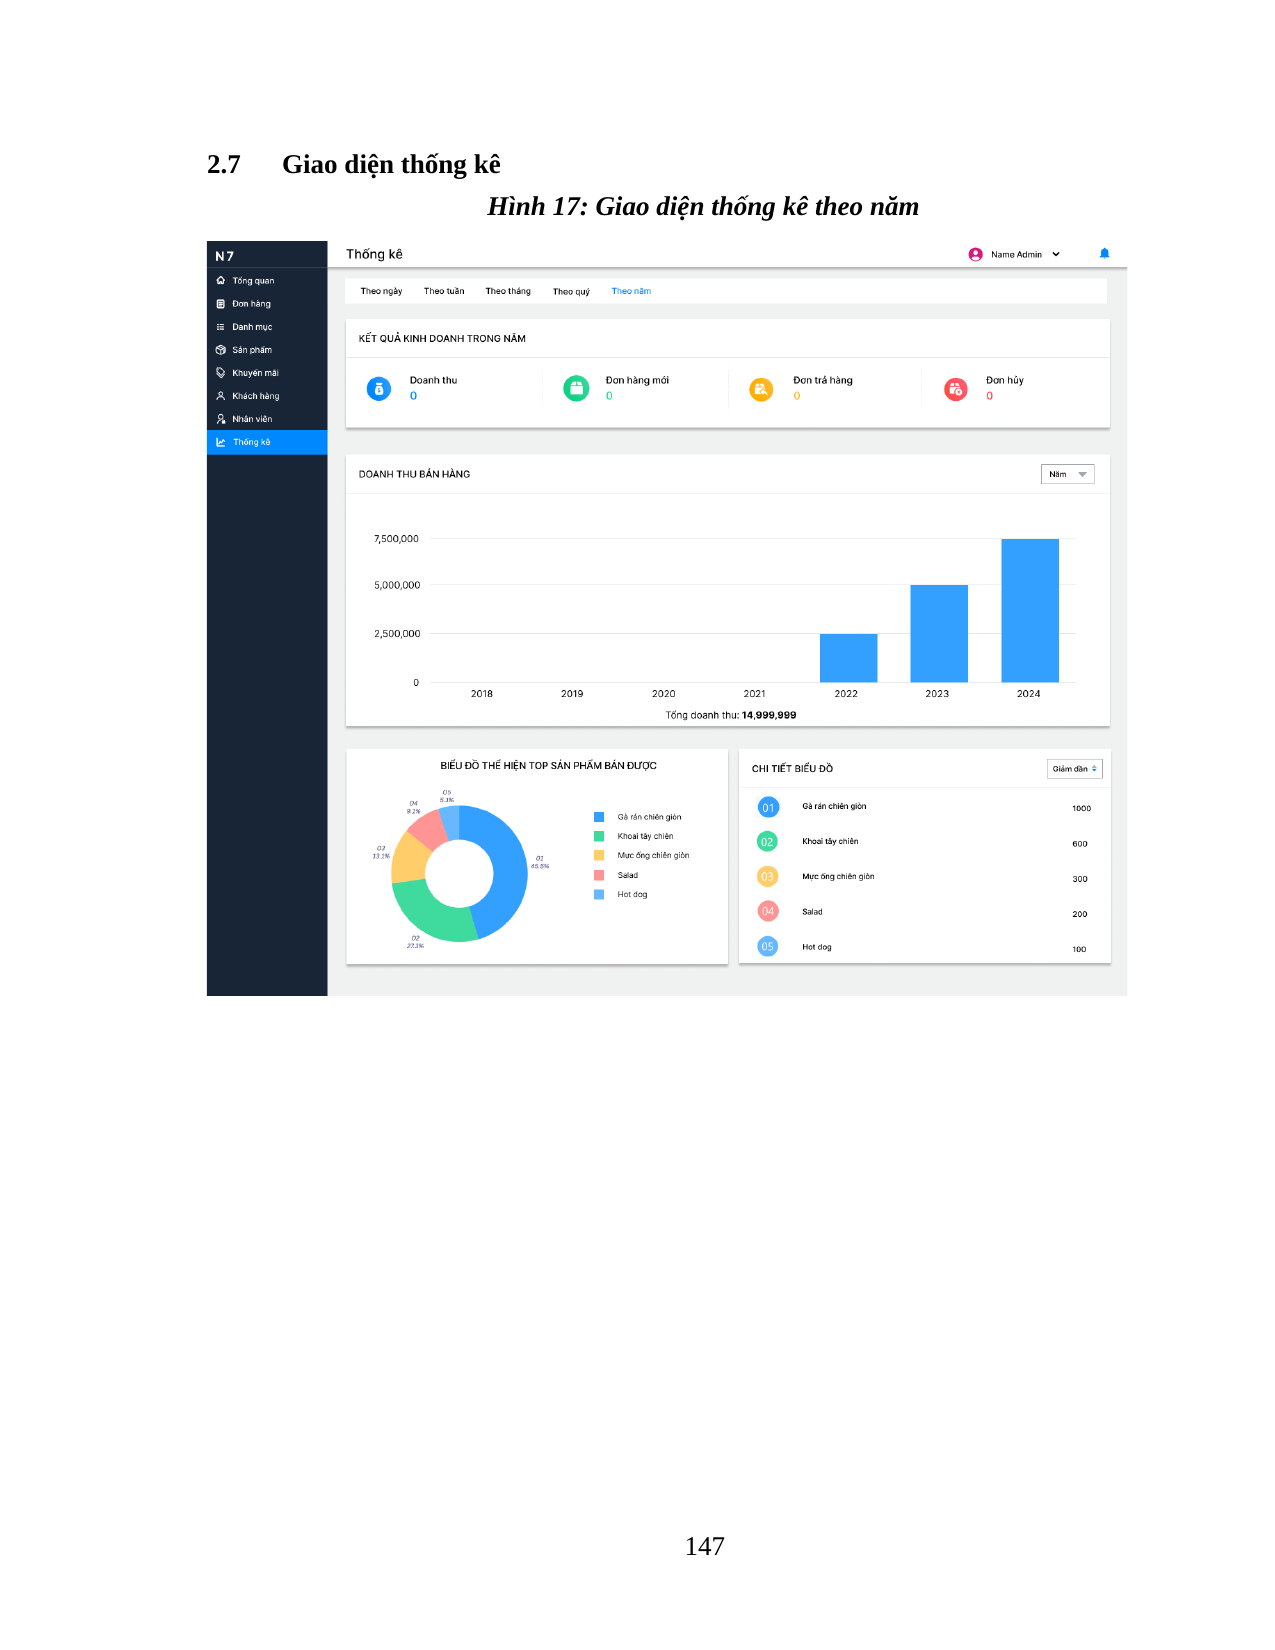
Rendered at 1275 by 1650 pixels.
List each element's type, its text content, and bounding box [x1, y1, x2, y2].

picture [206, 241, 1128, 996]
subtitle Giao diện thống kê [207, 148, 1127, 179]
text Hình 17: Giao diện thống kê theo năm [207, 189, 1127, 221]
